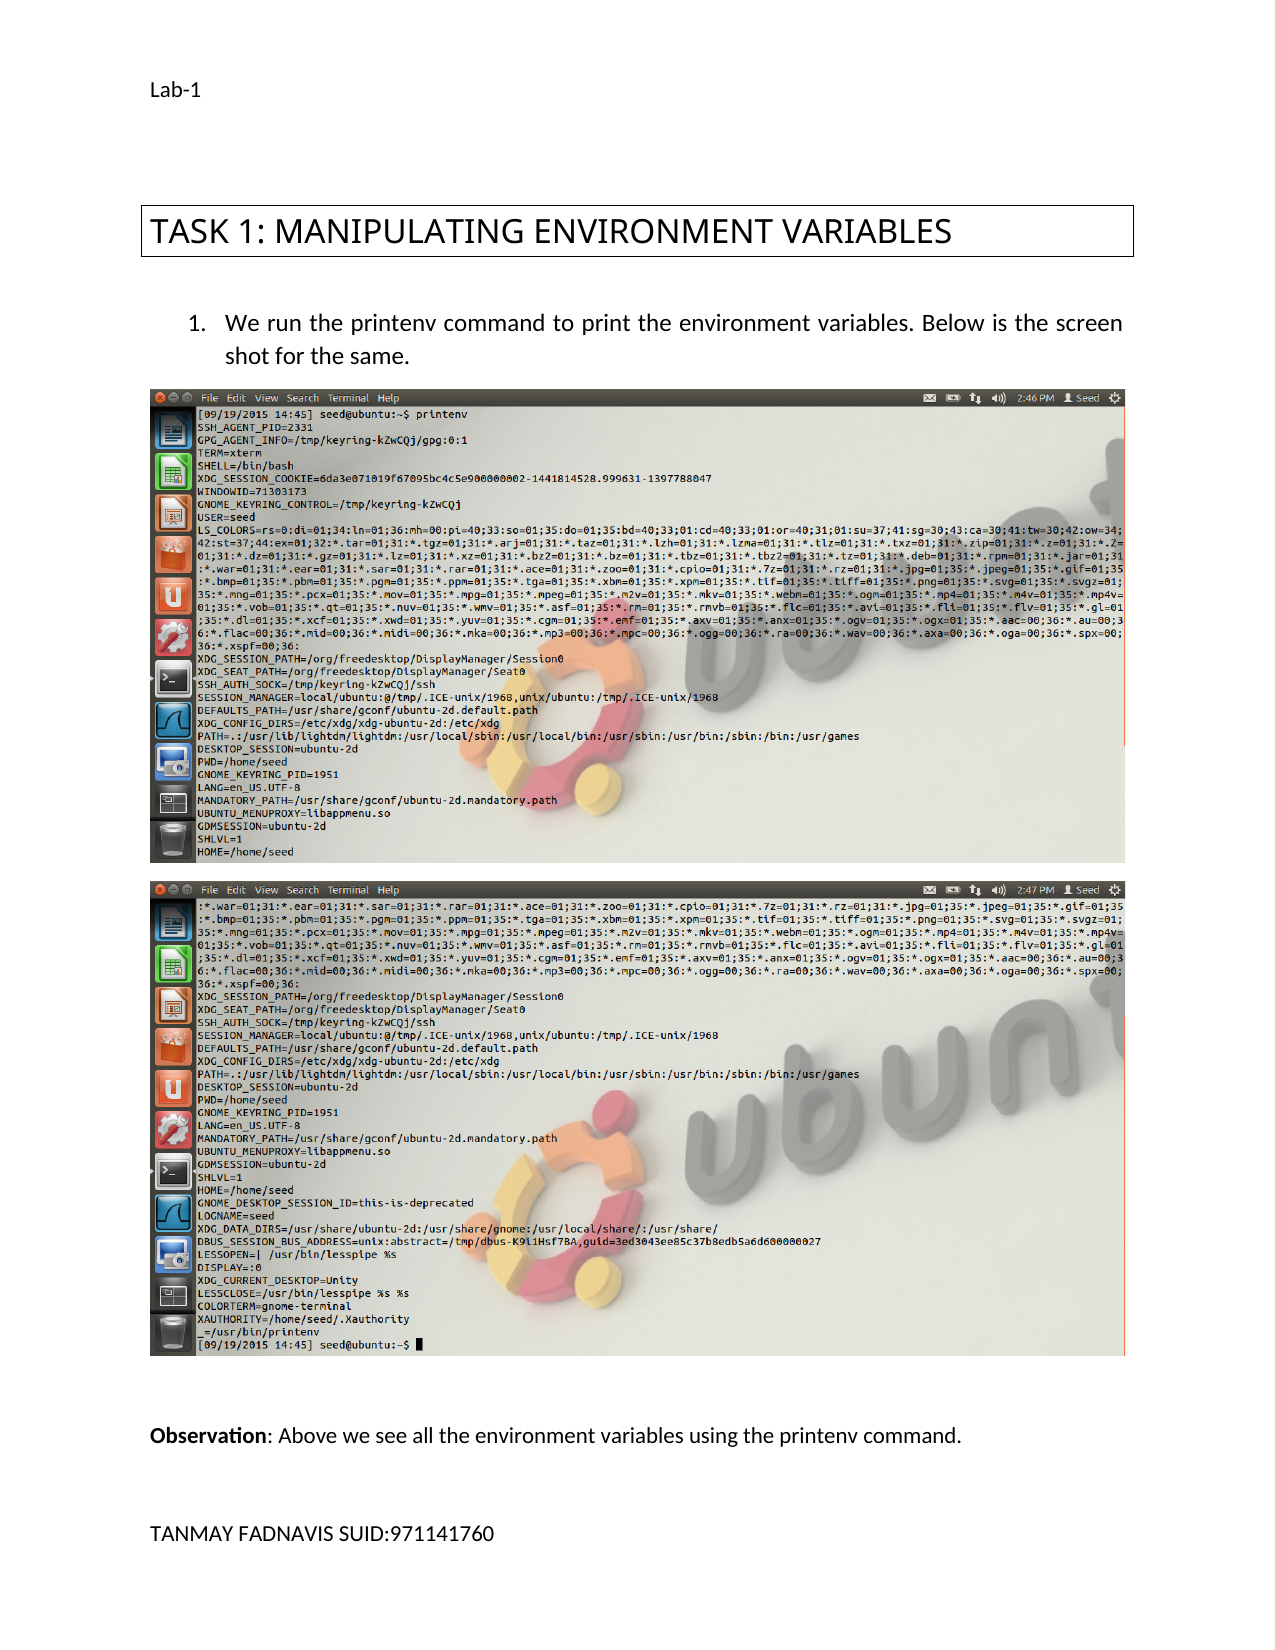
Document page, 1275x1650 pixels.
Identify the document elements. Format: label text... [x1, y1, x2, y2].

picture [150, 389, 1125, 863]
list We run the printenv command to print the environment variables. Below is the screen shot for the same. [187, 307, 1125, 371]
subtitle TASK 1: MANIPULATING ENVIRONMENT VARIABLES [142, 206, 1133, 256]
text Observation: Above we see all the environment variables using the printenv command. [150, 1421, 1125, 1449]
picture [150, 881, 1125, 1356]
